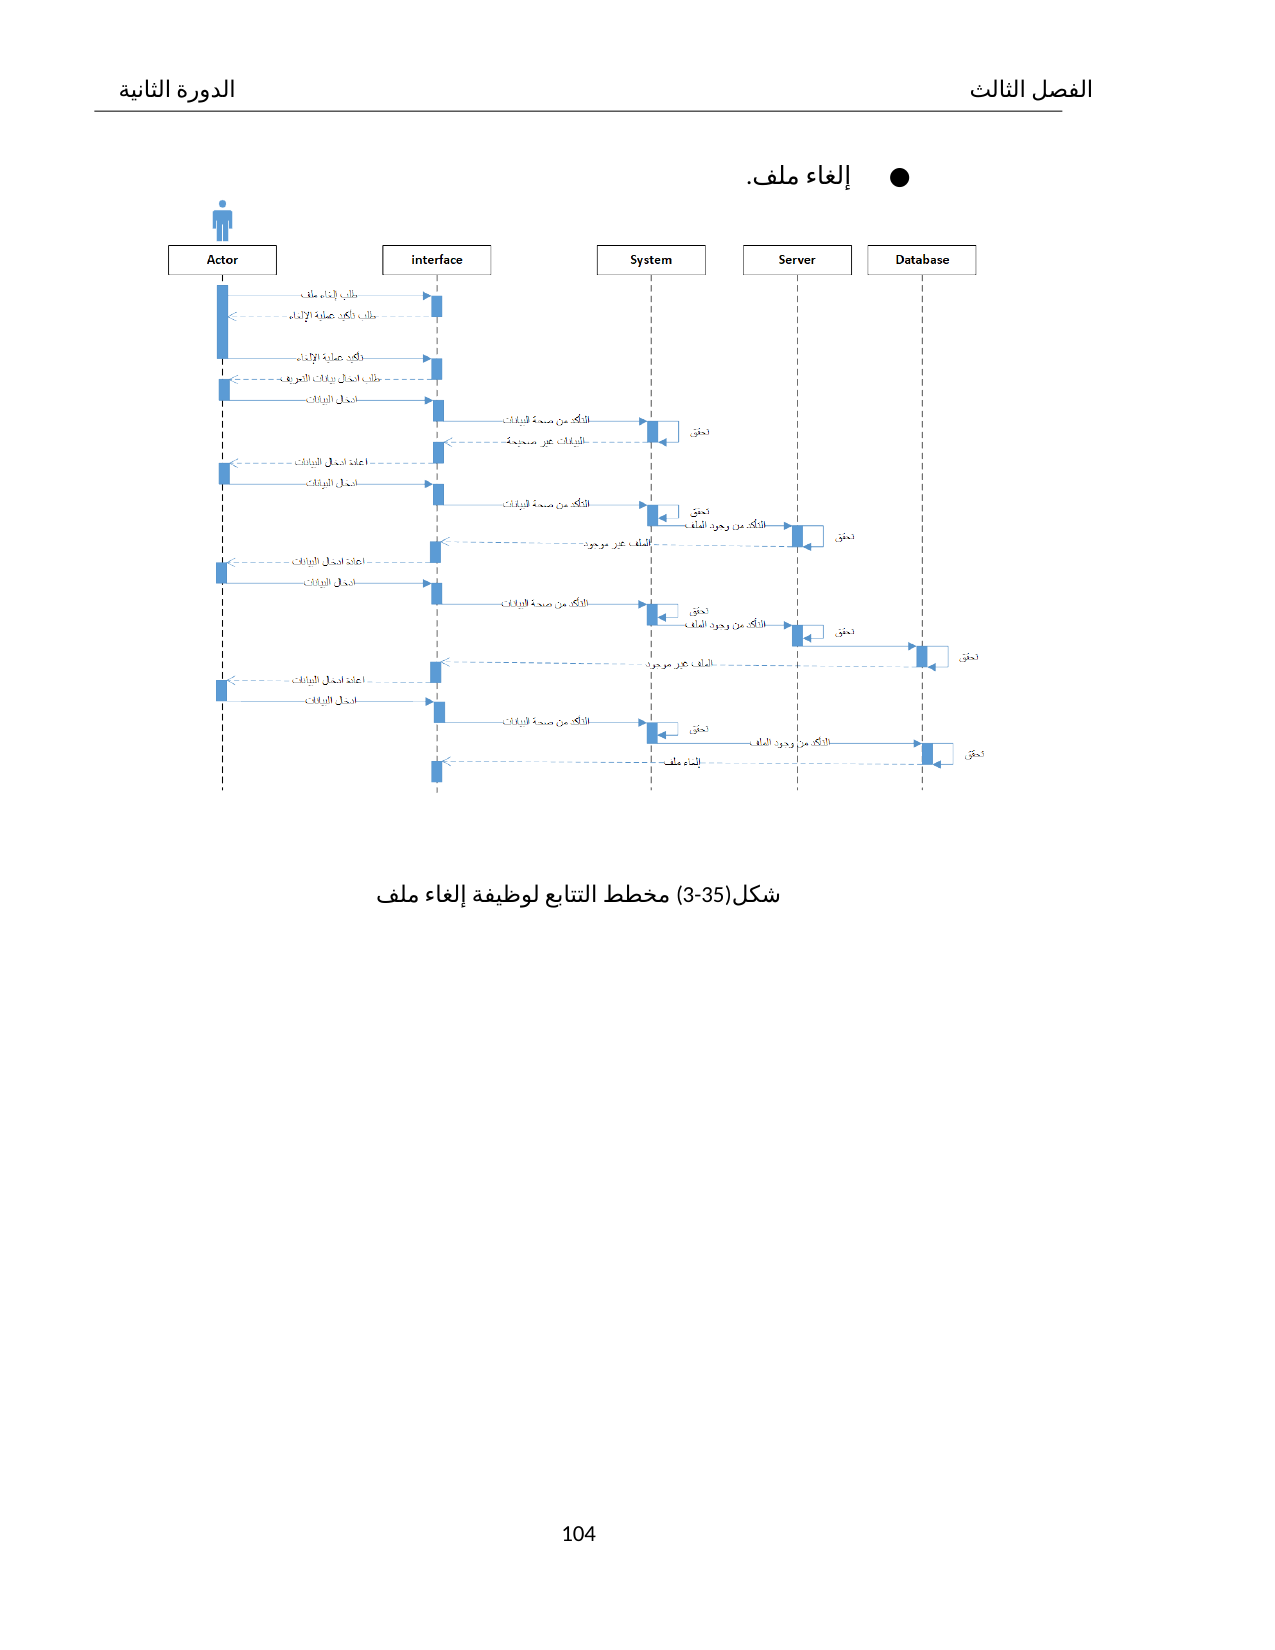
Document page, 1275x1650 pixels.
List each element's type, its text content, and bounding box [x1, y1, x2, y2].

picture [167, 199, 990, 794]
list إلغاء ملف. [118, 148, 889, 199]
text شكل(35-3) مخطط التتابع لوظيفة إلغاء ملف [118, 881, 1039, 909]
